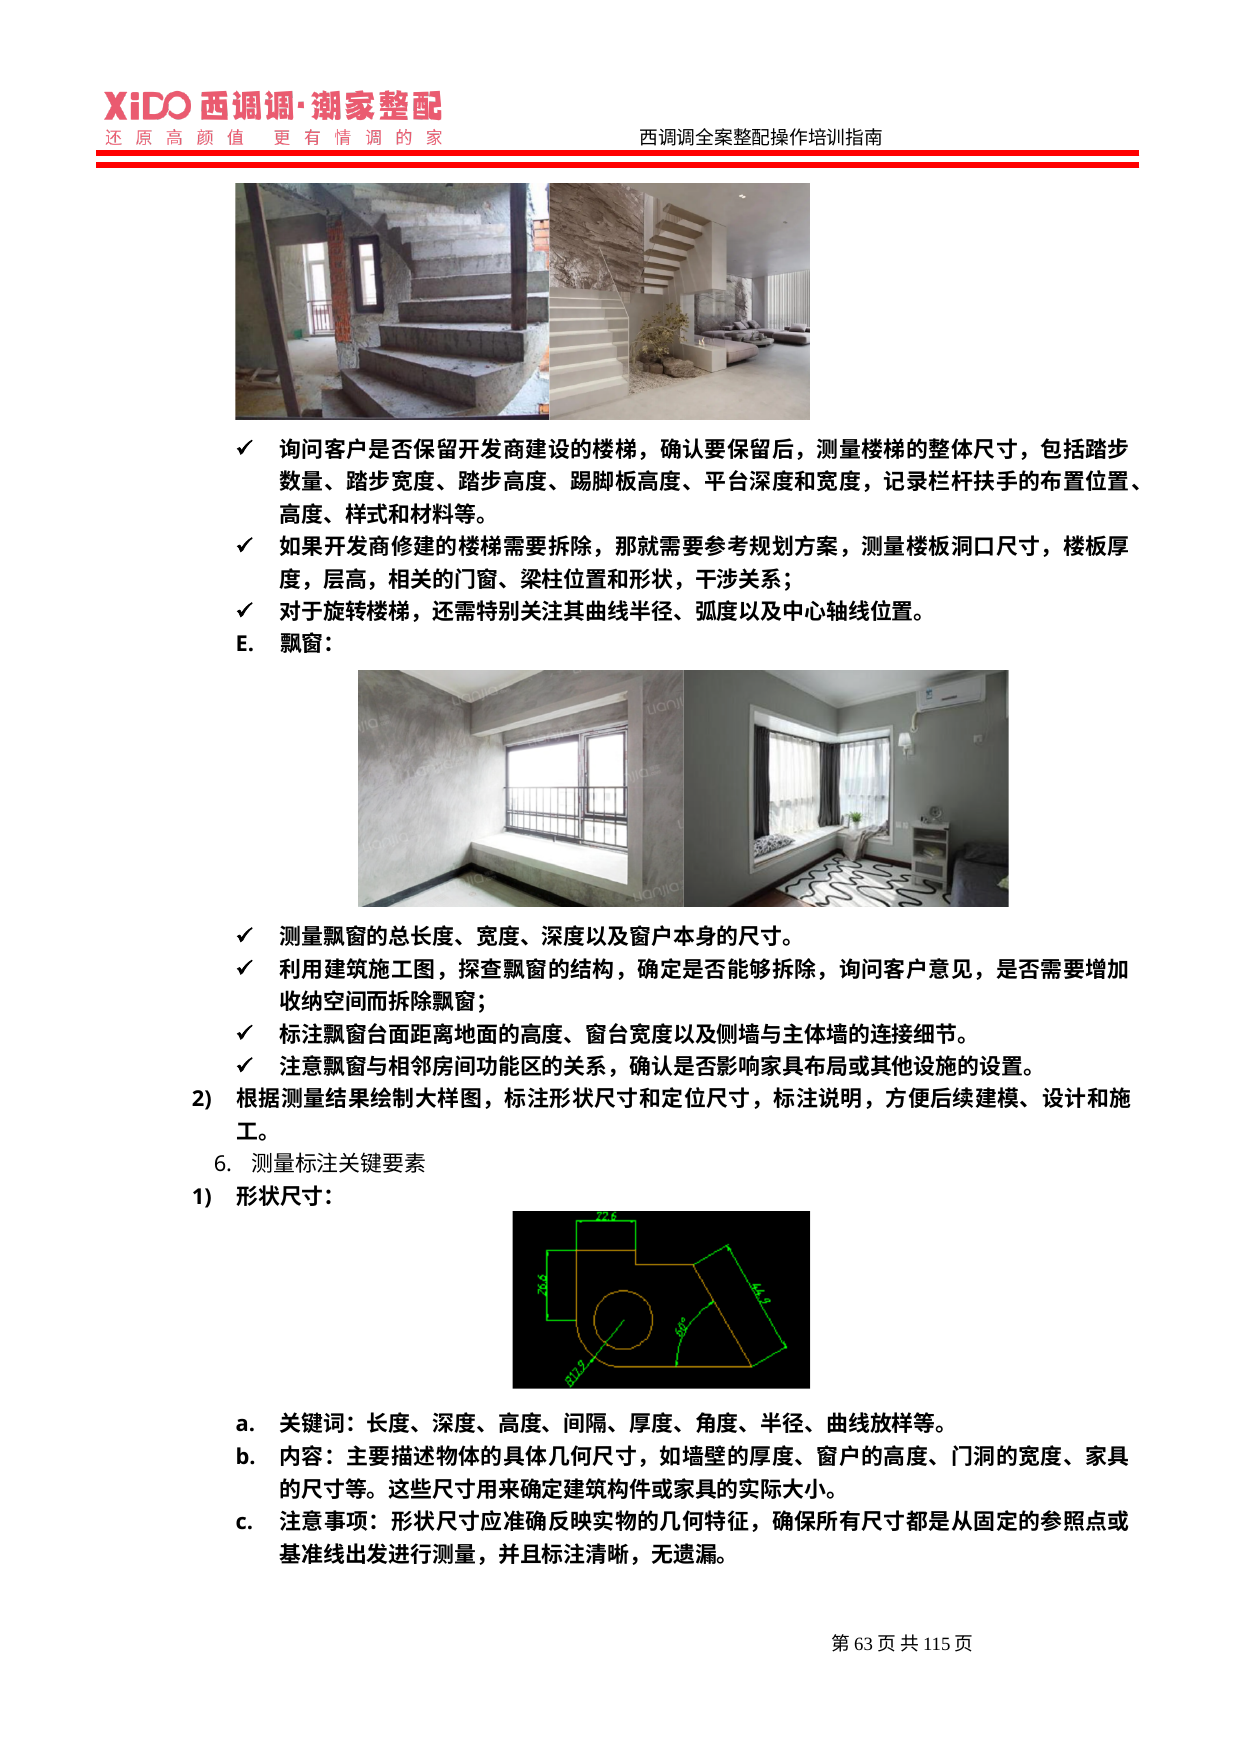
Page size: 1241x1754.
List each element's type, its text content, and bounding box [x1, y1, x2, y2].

list 形状尺寸： [192, 1179, 1131, 1211]
list 关键词：长度、深度、高度、间隔、厚度、角度、半径、曲线放样等。 [235, 1406, 1131, 1439]
picture [104, 90, 442, 145]
picture [512, 1211, 811, 1389]
list 根据测量结果绘制大样图，标注形状尺寸和定位尺寸，标注说明，方便后续建模、设计和施工。 [192, 1081, 1131, 1146]
picture [235, 183, 810, 420]
list 标注飘窗台面距离地面的高度、窗台宽度以及侧墙与主体墙的连接细节。 [235, 1016, 1131, 1049]
list 注意飘窗与相邻房间功能区的关系，确认是否影响家具布局或其他设施的设置。 [235, 1049, 1131, 1081]
list 利用建筑施工图，探查飘窗的结构，确定是否能够拆除，询问客户意见，是否需要增加收纳空间而拆除飘窗； [235, 951, 1131, 1016]
list 测量标注关键要素 [213, 1146, 1131, 1179]
picture [358, 670, 1009, 907]
list 注意事项：形状尺寸应准确反映实物的几何特征，确保所有尺寸都是从固定的参照点或基准线出发进行测量，并且标注清晰，无遗漏。 [235, 1504, 1131, 1569]
list 测量飘窗的总长度、宽度、深度以及窗户本身的尺寸。 [235, 919, 1131, 951]
list 内容：主要描述物体的具体几何尺寸，如墙壁的厚度、窗户的高度、门洞的宽度、家具的尺寸等。这些尺寸用来确定建筑构件或家具的实际大小。 [235, 1439, 1131, 1504]
list 飘窗： [235, 626, 1131, 659]
list 如果开发商修建的楼梯需要拆除，那就需要参考规划方案，测量楼板洞口尺寸，楼板厚度，层高，相关的门窗、梁柱位置和形状，干涉关系； [235, 529, 1131, 594]
list 对于旋转楼梯，还需特别关注其曲线半径、弧度以及中心轴线位置。 [235, 594, 1131, 626]
list 询问客户是否保留开发商建设的楼梯，确认要保留后，测量楼梯的整体尺寸，包括踏步数量、踏步宽度、踏步高度、踢脚板高度、平台深度和宽度，记录栏杆扶手的布置位置、高度、样式和材料等。 [235, 431, 1131, 529]
